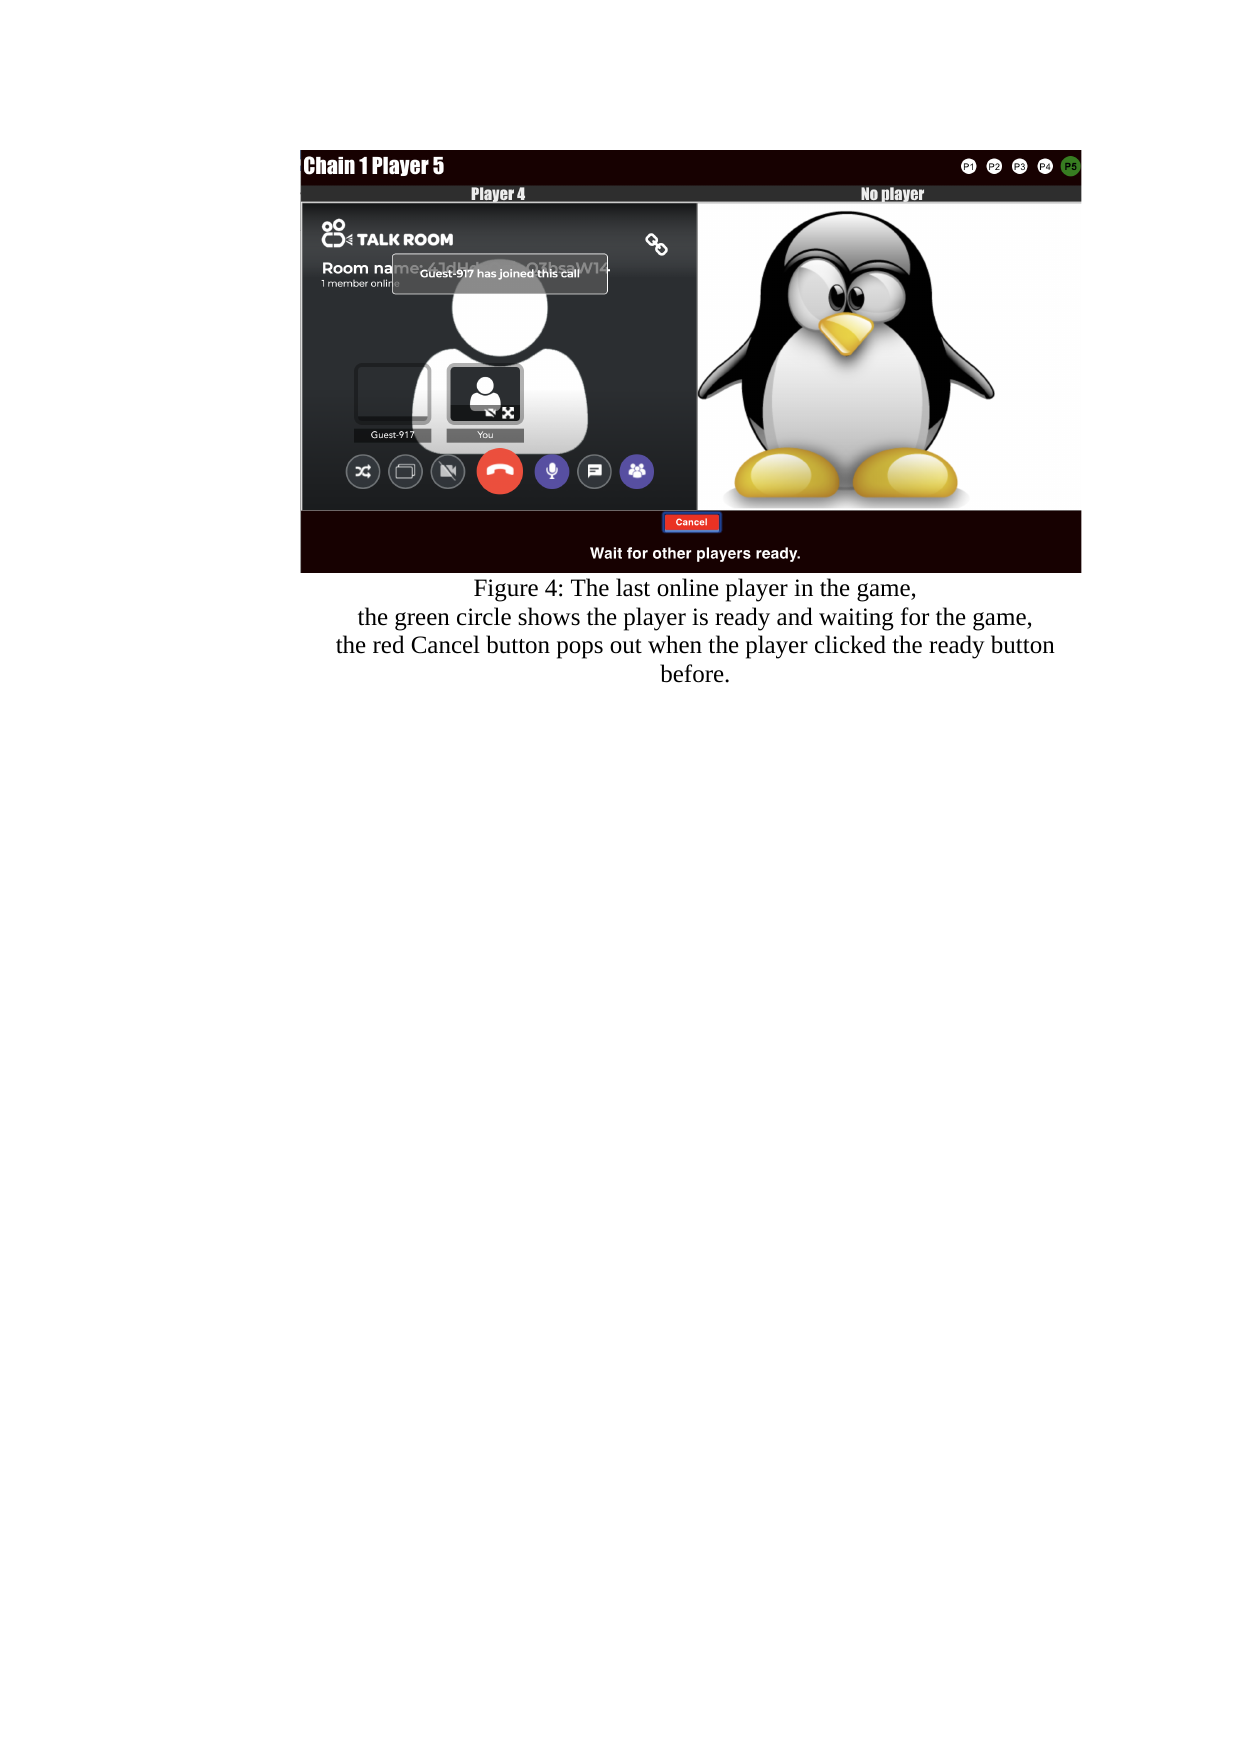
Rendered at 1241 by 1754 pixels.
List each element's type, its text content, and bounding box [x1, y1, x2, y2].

picture [300, 150, 1082, 573]
list the green circle shows the player is ready and waiting for the game, [300, 602, 1090, 631]
list Figure 4: The last online player in the game, [300, 573, 1090, 602]
list the red Cancel button pops out when the player clicked the ready button before. [300, 631, 1090, 688]
